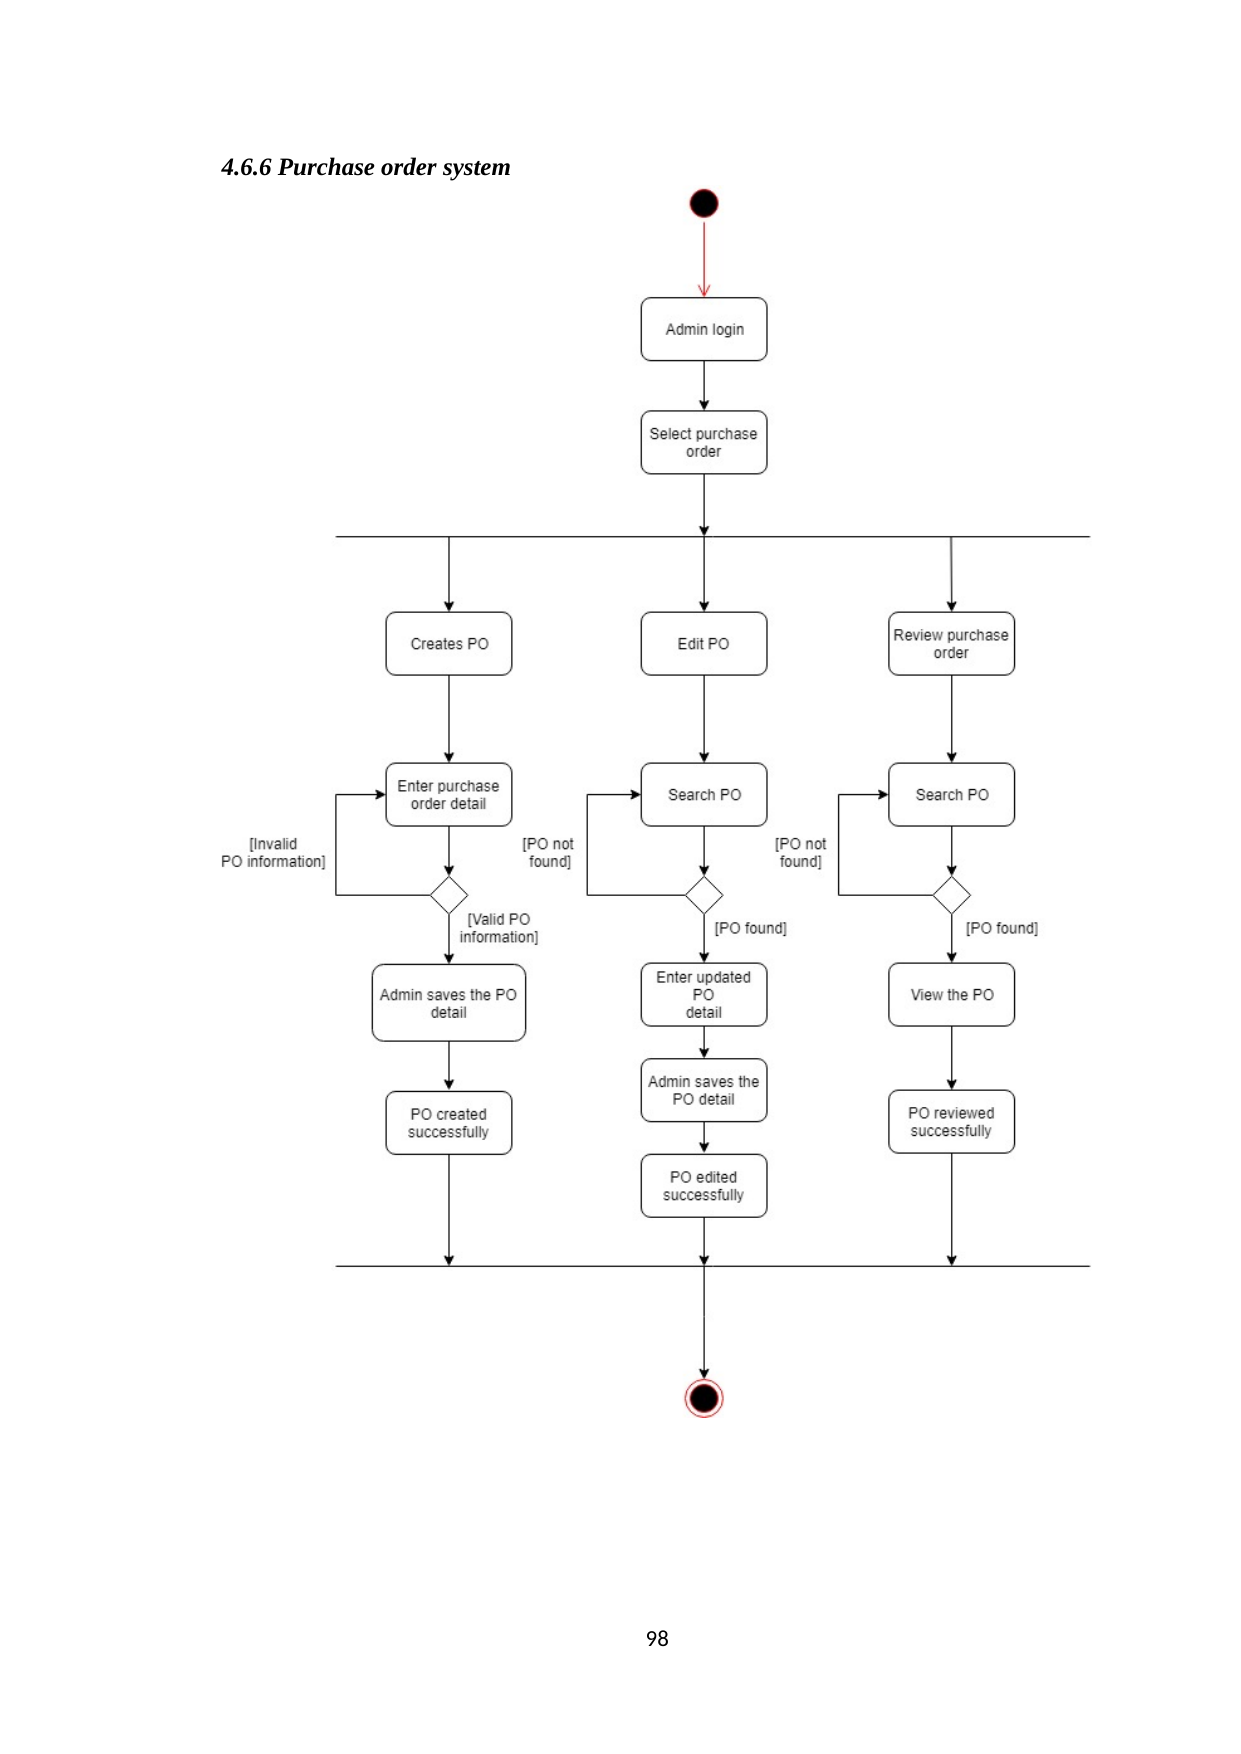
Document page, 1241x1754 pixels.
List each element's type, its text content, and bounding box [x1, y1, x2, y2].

picture [221, 185, 1092, 1418]
subtitle 4.6.6 Purchase order system [221, 152, 1092, 181]
